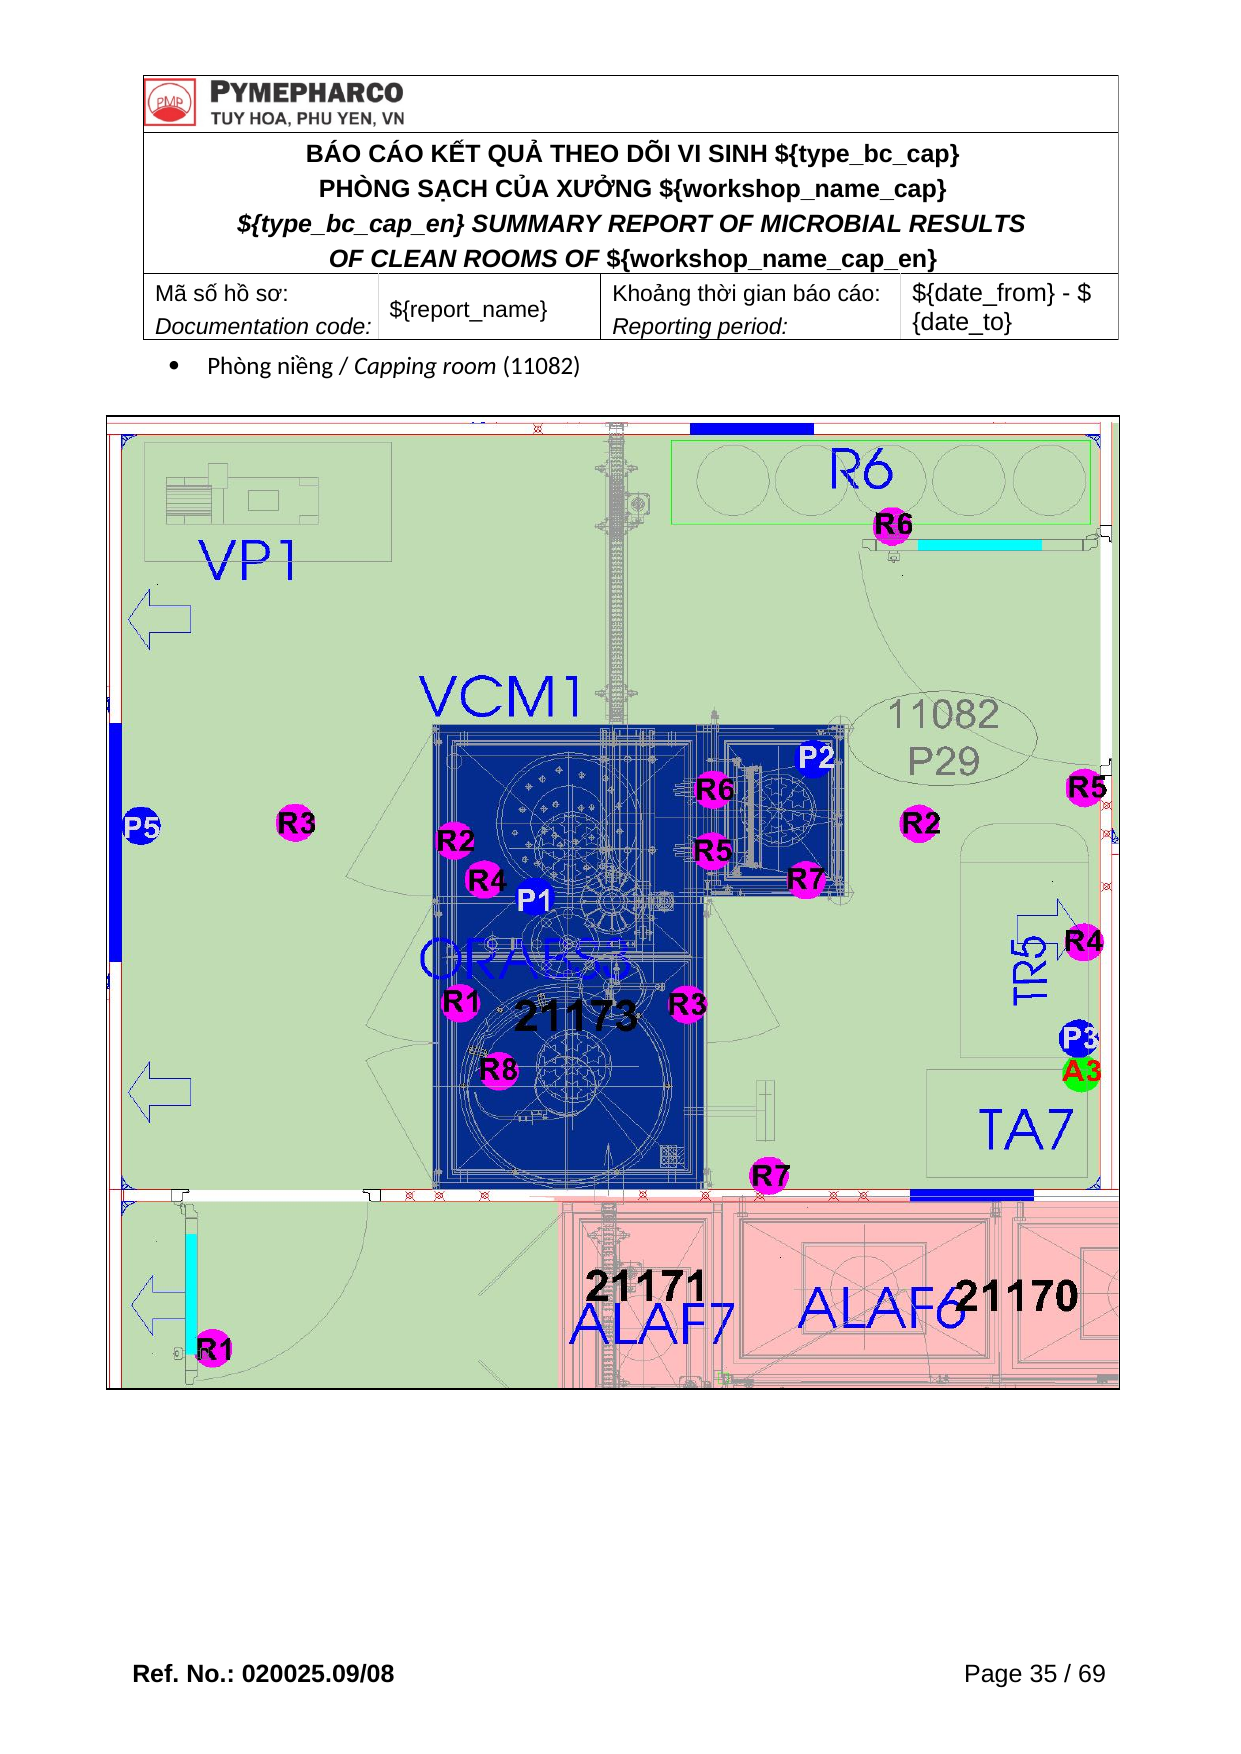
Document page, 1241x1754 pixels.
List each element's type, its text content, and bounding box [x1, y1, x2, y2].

list Phòng niềng / Capping room (11082) [169, 350, 1119, 380]
picture [144, 78, 404, 127]
picture [107, 417, 1119, 1388]
